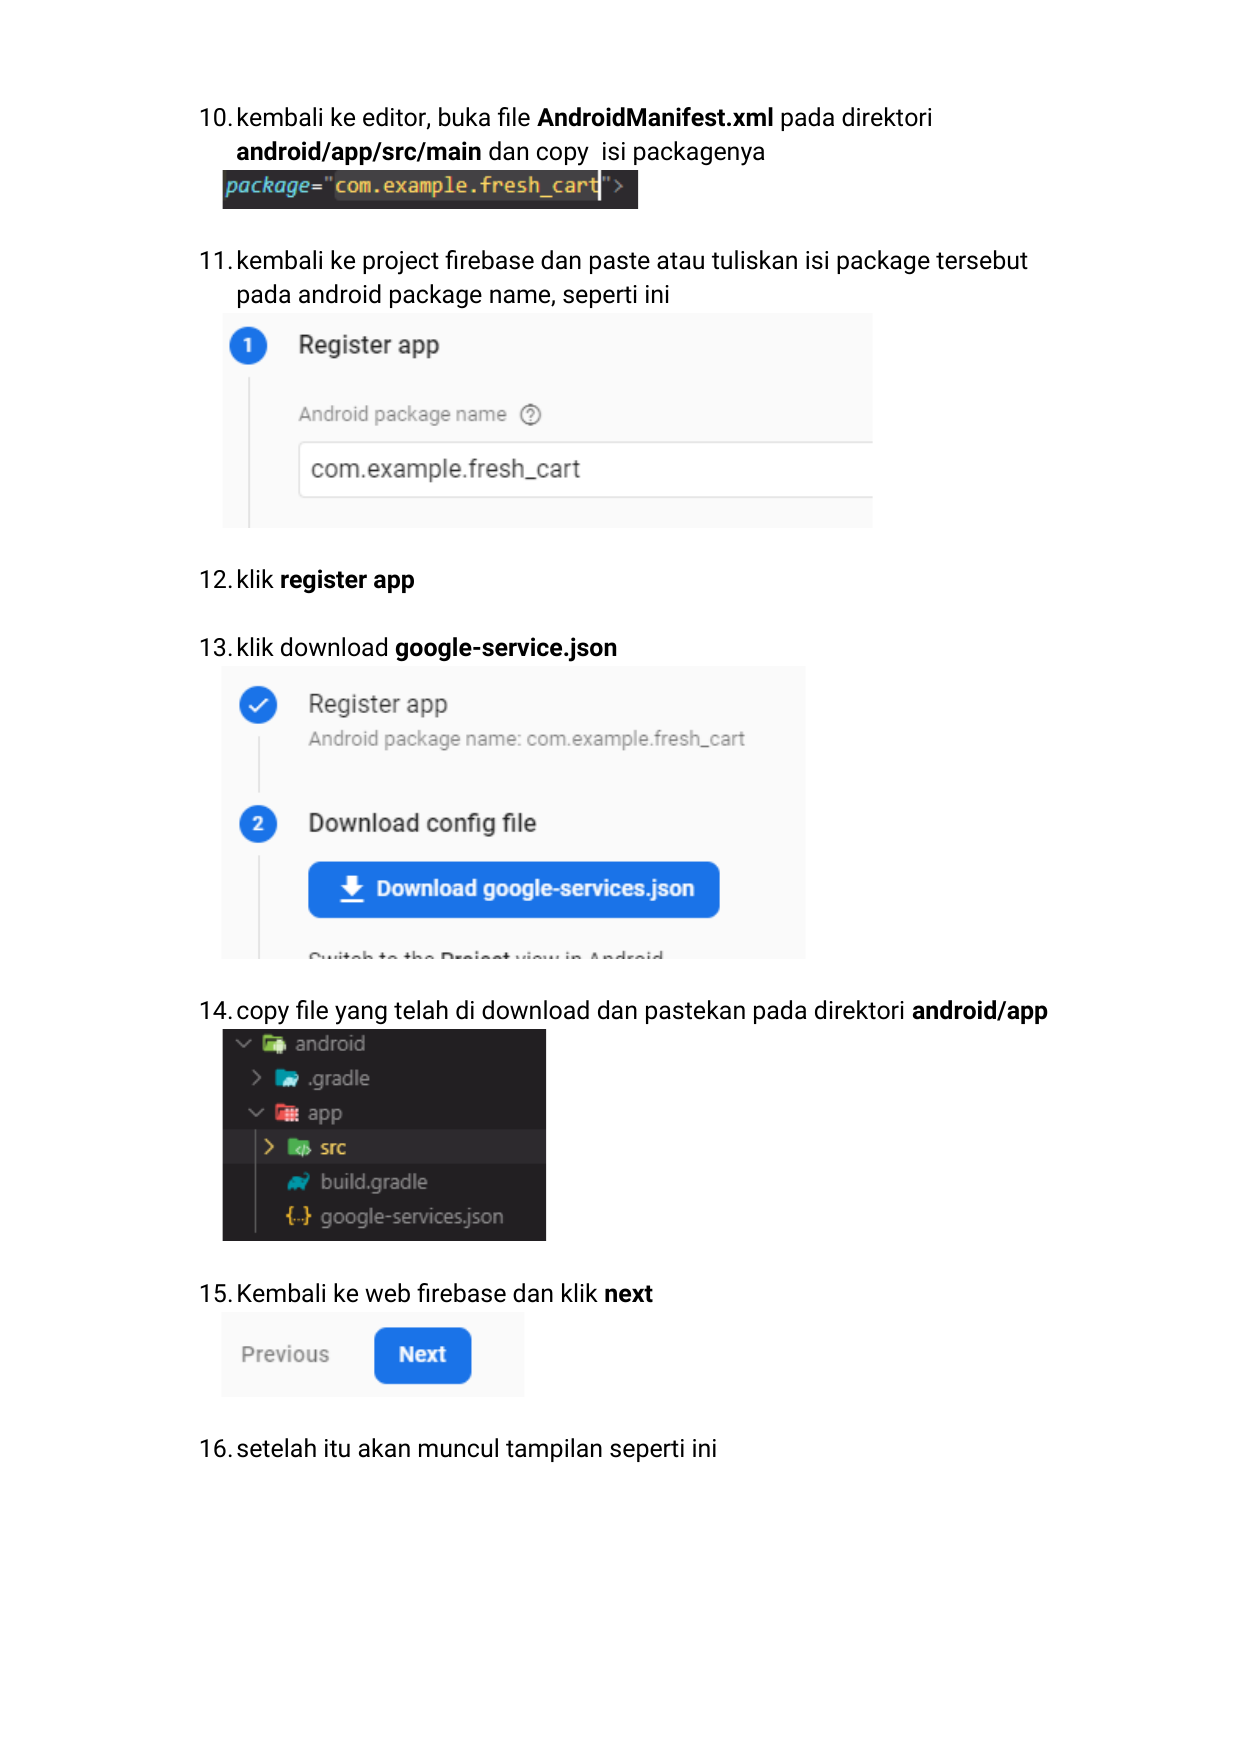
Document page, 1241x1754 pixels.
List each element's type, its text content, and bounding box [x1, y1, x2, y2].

list Kembali ke web firebase dan klik next [199, 1279, 1090, 1308]
list klik register app [199, 566, 1090, 595]
picture [222, 313, 873, 528]
list copy file yang telah di download dan pastekan pada direktori android/app [199, 996, 1090, 1025]
picture [221, 666, 806, 959]
picture [222, 170, 639, 209]
picture [222, 1029, 547, 1241]
picture [221, 1312, 525, 1397]
list setelah itu akan muncul tampilan seperti ini [199, 1434, 1090, 1463]
list kembali ke project firebase dan paste atau tuliskan isi package tersebut pada android package name, seperti ini [199, 246, 1090, 309]
list kembali ke editor, buka file AndroidManifest.xml pada direktori android/app/src/main dan copy isi packagenya [199, 103, 1090, 166]
list klik download google-service.json [199, 633, 1090, 662]
